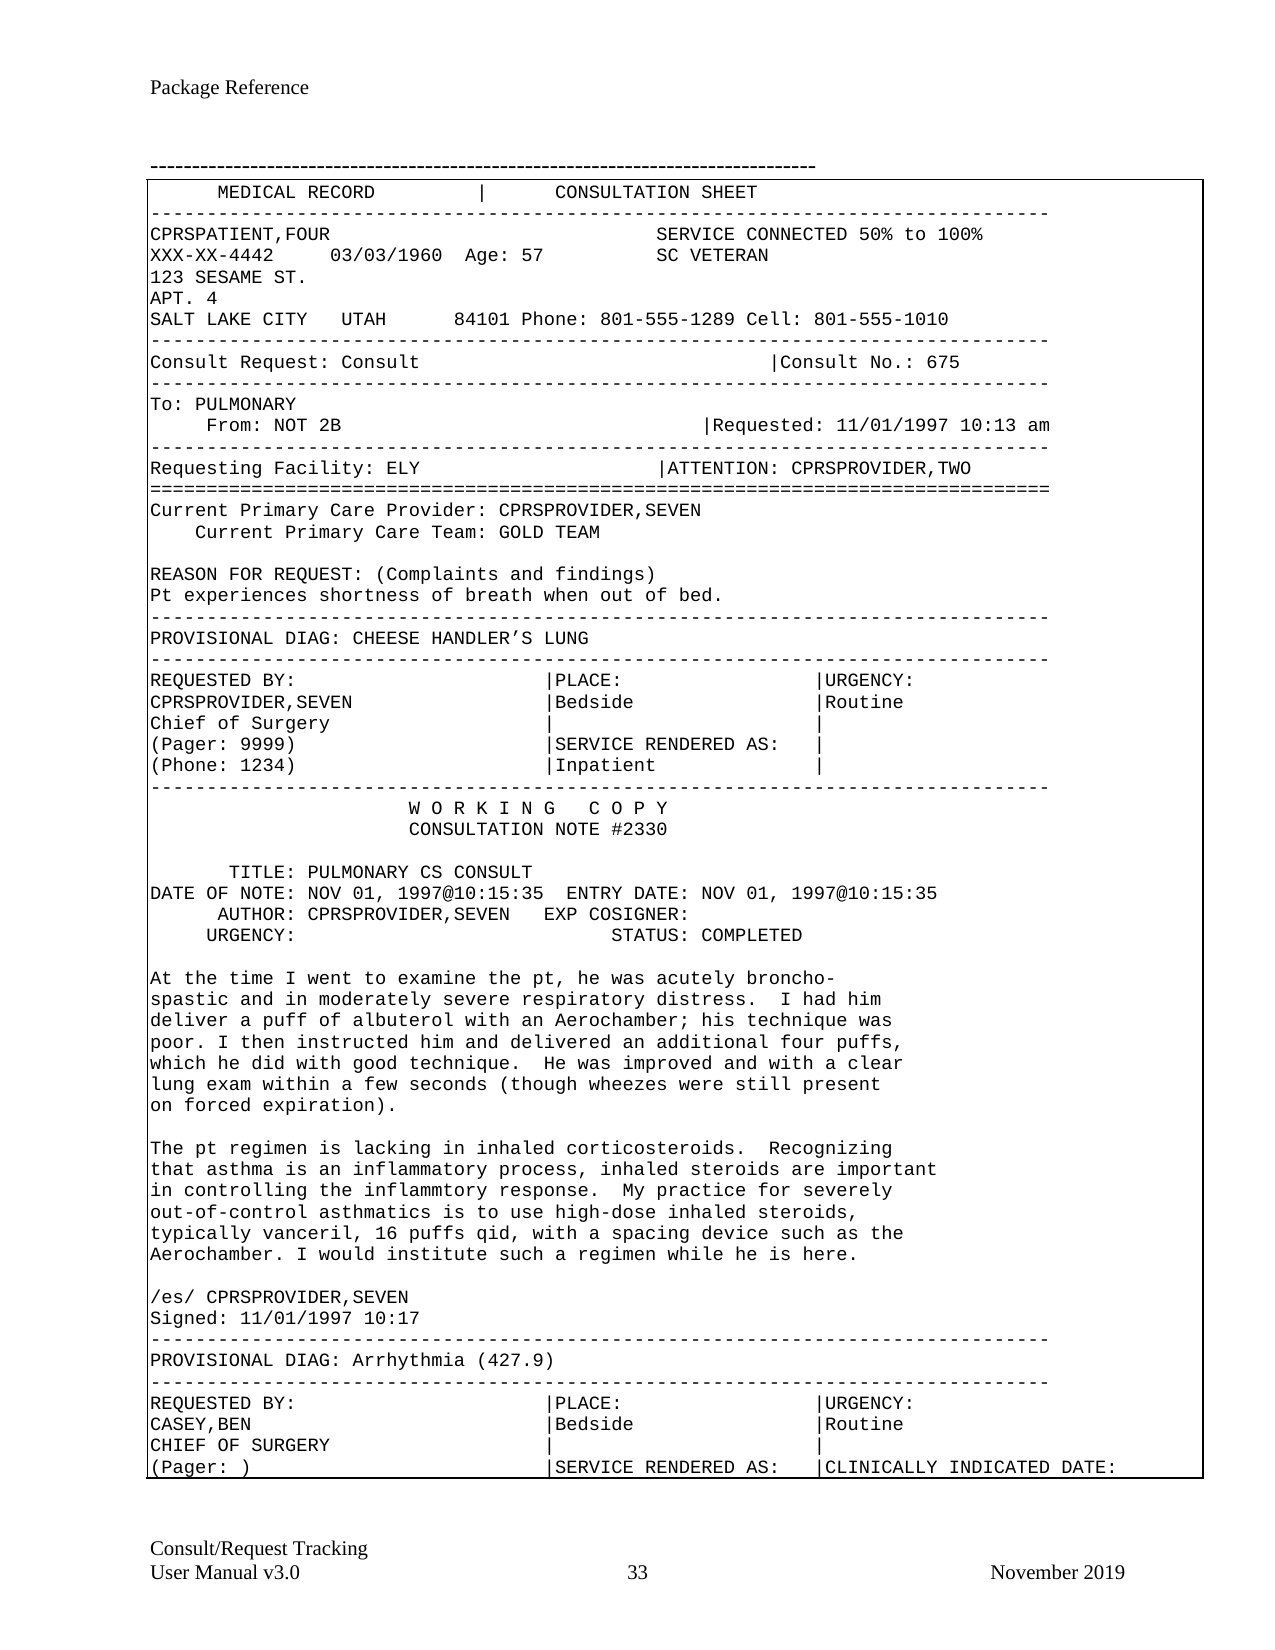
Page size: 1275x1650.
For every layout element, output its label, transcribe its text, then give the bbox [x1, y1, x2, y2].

text Consult Request: Consult |Consult No.: 675 [148, 349, 1202, 370]
text on forced expiration). [148, 1092, 1202, 1117]
text CPRSPATIENT,FOUR SERVICE CONNECTED 50% to 100% [148, 221, 1202, 242]
text XXX-XX-4442 03/03/1960 Age: 57 SC VETERAN [148, 242, 1202, 264]
text -------------------------------------------------------------------------------- [148, 327, 1202, 349]
text out-of-control asthmatics is to use high-dose inhaled steroids, [148, 1199, 1202, 1220]
text (Pager: ) |SERVICE RENDERED AS: |CLINICALLY INDICATED DATE: [148, 1454, 1202, 1477]
text To: PULMONARY [148, 391, 1202, 412]
text -------------------------------------------------------------------------------- [148, 434, 1202, 455]
text -------------------------------------------------------------------------------- [148, 1326, 1202, 1347]
text Pt experiences shortness of breath when out of bed. [148, 582, 1202, 604]
text (Pager: 9999) |SERVICE RENDERED AS: | [148, 731, 1202, 752]
text CHIEF OF SURGERY | | [148, 1432, 1202, 1454]
text -------------------------------------------------------------------------------- [148, 1369, 1202, 1390]
text -------------------------------------------------------------------------------- [148, 370, 1202, 391]
text PROVISIONAL DIAG: Arrhythmia (427.9) [148, 1347, 1202, 1369]
text 123 SESAME ST. [148, 264, 1202, 285]
text REASON FOR REQUEST: (Complaints and findings) [148, 561, 1202, 582]
text Chief of Surgery | | [148, 710, 1202, 731]
text CONSULTATION NOTE #2330 [148, 816, 1202, 841]
text The pt regimen is lacking in inhaled corticosteroids. Recognizing [148, 1135, 1202, 1156]
text MEDICAL RECORD | CONSULTATION SHEET [148, 180, 1202, 200]
text Signed: 11/01/1997 10:17 [148, 1305, 1202, 1326]
text APT. 4 [148, 285, 1202, 306]
text REQUESTED BY: |PLACE: |URGENCY: [148, 1390, 1202, 1411]
text W O R K I N G C O P Y [148, 795, 1202, 816]
text that asthma is an inflammatory process, inhaled steroids are important [148, 1156, 1202, 1177]
text From: NOT 2B |Requested: 11/01/1997 10:13 am [148, 412, 1202, 434]
text lung exam within a few seconds (though wheezes were still present [148, 1071, 1202, 1092]
text PROVISIONAL DIAG: CHEESE HANDLER’S LUNG [148, 625, 1202, 646]
text SALT LAKE CITY UTAH 84101 Phone: 801-555-1289 Cell: 801-555-1010 [148, 306, 1202, 327]
text -------------------------------------------------------------------------------- [148, 200, 1202, 221]
text in controlling the inflammtory response. My practice for severely [148, 1177, 1202, 1199]
text Requesting Facility: ELY |ATTENTION: CPRSPROVIDER,TWO ================================================================================ [148, 455, 1202, 497]
text Aerochamber. I would institute such a regimen while he is here. [148, 1241, 1202, 1266]
text -------------------------------------------------------------------------------- [148, 646, 1202, 667]
text -------------------------------------------------------------------------------- [148, 604, 1202, 625]
text DATE OF NOTE: NOV 01, 1997@10:15:35 ENTRY DATE: NOV 01, 1997@10:15:35 [148, 880, 1202, 901]
text deliver a puff of albuterol with an Aerochamber; his technique was [148, 1007, 1202, 1029]
text CPRSPROVIDER,SEVEN |Bedside |Routine [148, 689, 1202, 710]
text poor. I then instructed him and delivered an additional four puffs, [148, 1029, 1202, 1050]
text REQUESTED BY: |PLACE: |URGENCY: [148, 667, 1202, 689]
text CASEY,BEN |Bedside |Routine [148, 1411, 1202, 1432]
text /es/ CPRSPROVIDER,SEVEN [148, 1284, 1202, 1305]
text (Phone: 1234) |Inpatient | [148, 752, 1202, 774]
text spastic and in moderately severe respiratory distress. I had him [148, 986, 1202, 1007]
text AUTHOR: CPRSPROVIDER,SEVEN EXP COSIGNER: [148, 901, 1202, 922]
text Current Primary Care Provider: CPRSPROVIDER,SEVEN [148, 497, 1202, 519]
text (Continued on next page)-------------------------------------------------------------------------------- [150, 150, 1125, 179]
text Current Primary Care Team: GOLD TEAM [148, 519, 1202, 544]
text URGENCY: STATUS: COMPLETED [148, 922, 1202, 947]
text which he did with good technique. He was improved and with a clear [148, 1050, 1202, 1071]
text TITLE: PULMONARY CS CONSULT [148, 859, 1202, 880]
text At the time I went to examine the pt, he was acutely broncho- [148, 965, 1202, 986]
text typically vanceril, 16 puffs qid, with a spacing device such as the [148, 1220, 1202, 1241]
text -------------------------------------------------------------------------------- [148, 774, 1202, 795]
